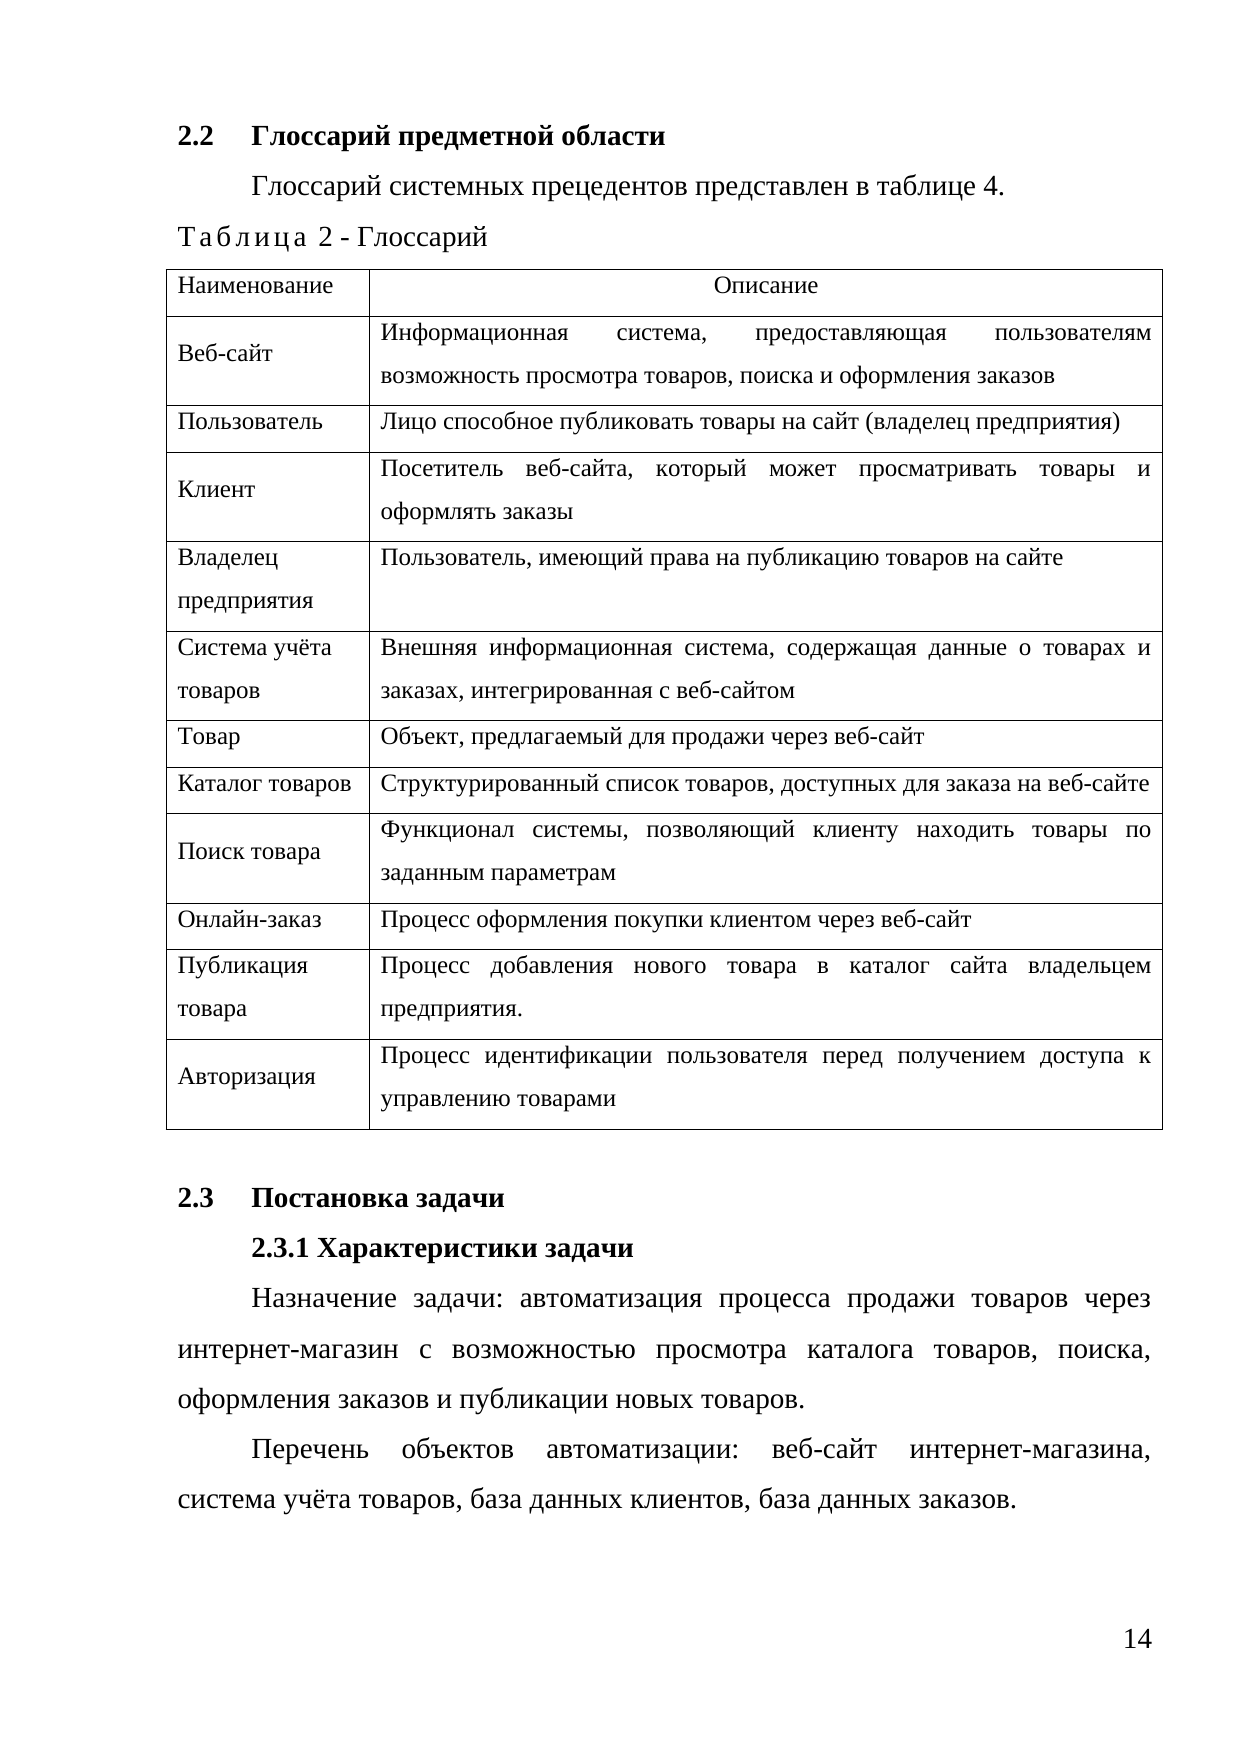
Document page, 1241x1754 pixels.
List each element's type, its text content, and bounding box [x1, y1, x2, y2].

table_header Описание [370, 270, 1162, 316]
table_cell Система учёта товаров [167, 632, 369, 720]
table_cell Товар [167, 721, 369, 767]
table_cell Процесс добавления нового товара в каталог сайта владельцем предприятия. [370, 950, 1162, 1039]
table_cell Онлайн-заказ [167, 904, 369, 949]
table_cell Поиск товара [167, 814, 369, 903]
table_cell Процесс оформления покупки клиентом через веб-сайт [370, 904, 1162, 949]
table_cell Посетитель веб-сайта, который может просматривать товары и оформлять заказы [370, 453, 1162, 541]
table_cell Объект, предлагаемый для продажи через веб-сайт [370, 721, 1162, 767]
text Перечень объектов автоматизации: веб-сайт интернет-магазина, система учёта товаров, база данных клиентов, база данных заказов. [177, 1431, 1152, 1515]
table_cell Процесс идентификации пользователя перед получением доступа к управлению товарами [370, 1040, 1162, 1128]
table_cell Публикация товара [167, 950, 369, 1039]
text Таблица 2 - Глоссарий [177, 219, 1152, 252]
table_header Наименование [167, 270, 369, 316]
table_cell Структурированный список товаров, доступных для заказа на веб-сайте [370, 768, 1162, 813]
text Назначение задачи: автоматизация процесса продажи товаров через интернет-магазин с возможностью просмотра каталога товаров, поиска, оформления заказов и публикации новых товаров. [177, 1280, 1152, 1414]
table_cell Внешняя информационная система, содержащая данные о товарах и заказах, интегрированная с веб-сайтом [370, 632, 1162, 720]
text 2.3 Постановка задачи [177, 1180, 1152, 1213]
table_cell Каталог товаров [167, 768, 369, 813]
table_cell Владелец предприятия [167, 542, 369, 631]
table_cell Авторизация [167, 1040, 369, 1128]
text 2.2 Глоссарий предметной области [177, 118, 1152, 152]
table_cell Клиент [167, 453, 369, 541]
table_cell Функционал системы, позволяющий клиенту находить товары по заданным параметрам [370, 814, 1162, 903]
table_cell Пользователь [167, 406, 369, 452]
text Глоссарий системных прецедентов представлен в таблице 4. [177, 168, 1152, 202]
table_cell Пользователь, имеющий права на публикацию товаров на сайте [370, 542, 1162, 631]
table_cell Информационная система, предоставляющая пользователям возможность просмотра товаров, поиска и оформления заказов [370, 317, 1162, 405]
table_cell Лицо способное публиковать товары на сайт (владелец предприятия) [370, 406, 1162, 452]
table_cell Веб-сайт [167, 317, 369, 405]
text 2.3.1 Характеристики задачи [177, 1230, 1152, 1264]
